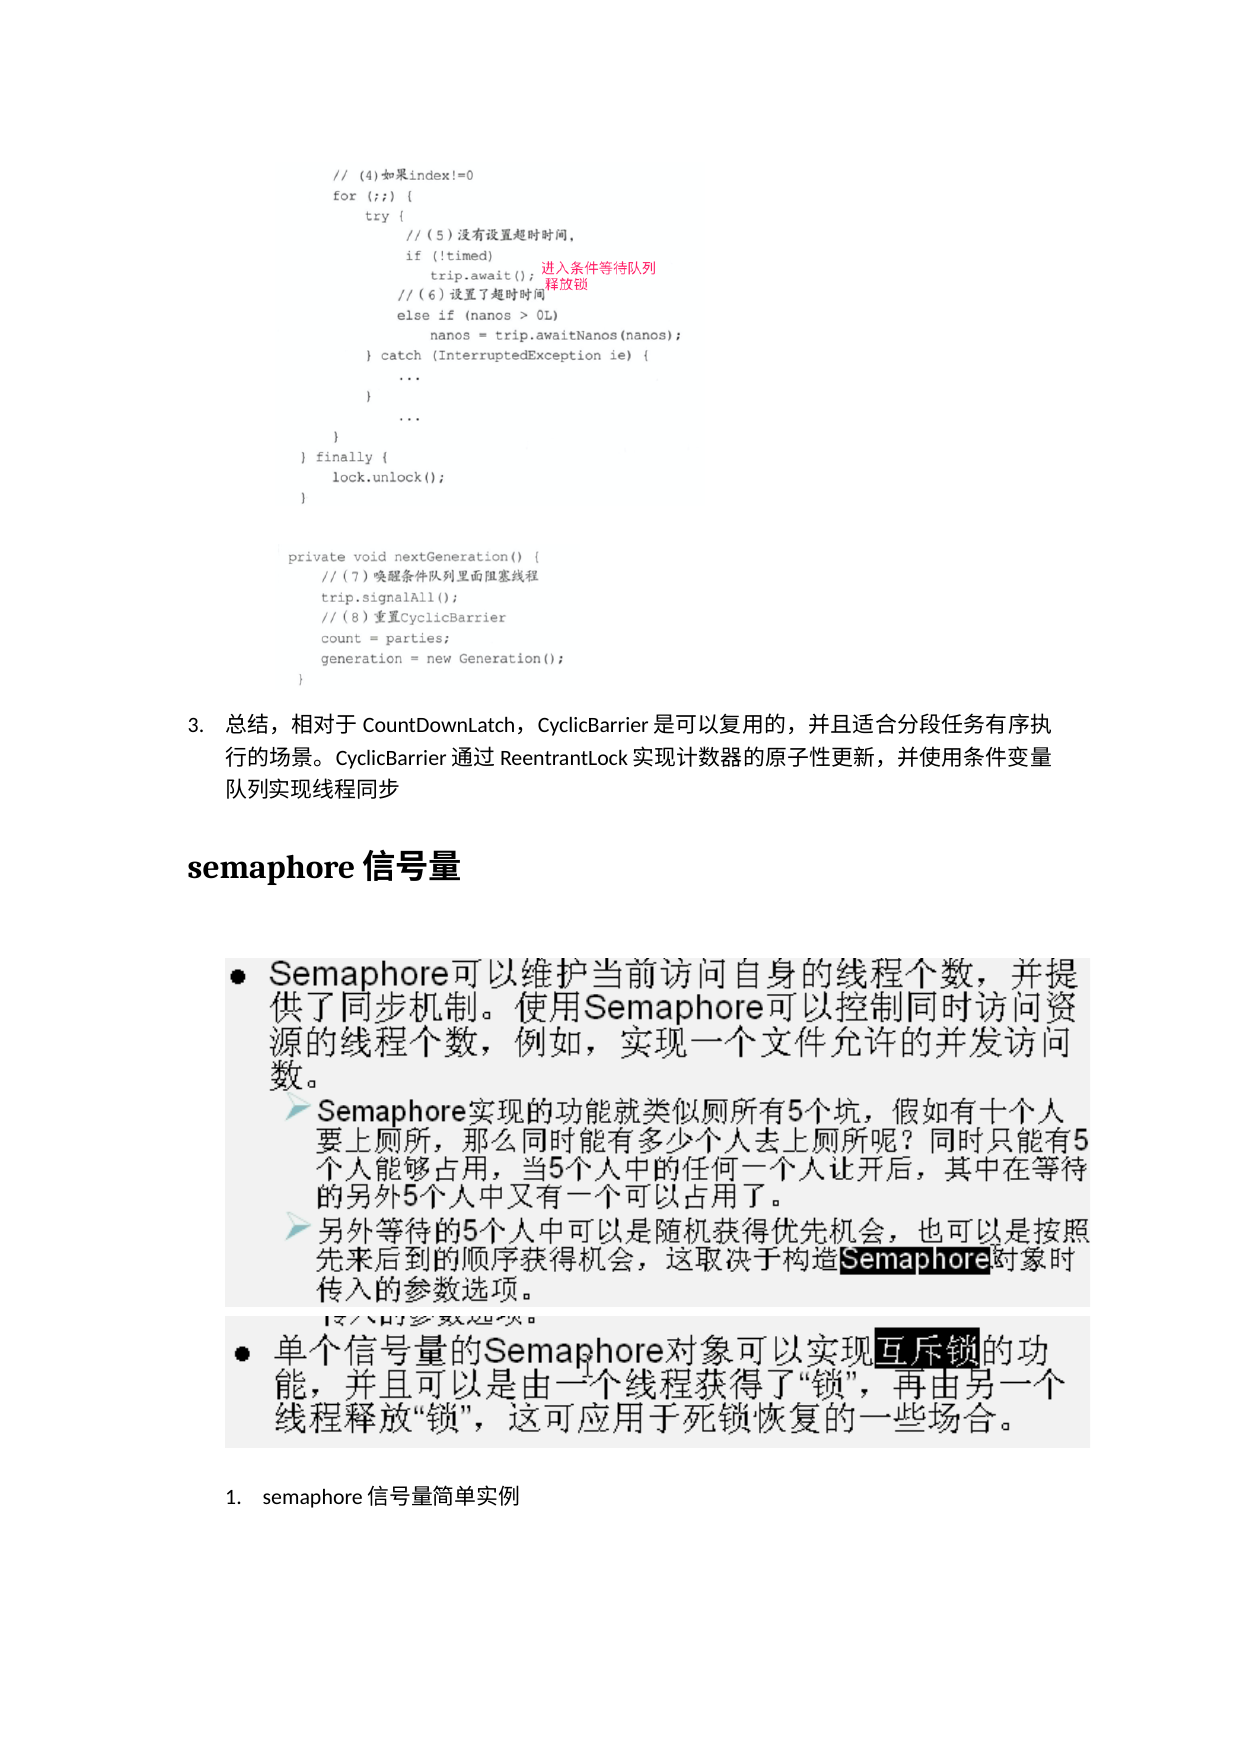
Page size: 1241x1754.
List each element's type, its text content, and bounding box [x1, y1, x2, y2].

subtitle semaphore信号量 [187, 832, 1053, 897]
picture [225, 958, 1091, 1307]
picture [275, 544, 580, 690]
list semaphore信号量简单实例 [225, 1479, 1053, 1511]
picture [275, 162, 706, 506]
picture [225, 1316, 1091, 1448]
list 总结，相对于CountDownLatch，CyclicBarrier是可以复用的，并且适合分段任务有序执行的场景。CyclicBarrier通过ReentrantLock实现计数器的原子性更新，并使用条件变量队列实现线程同步 [187, 707, 1053, 804]
